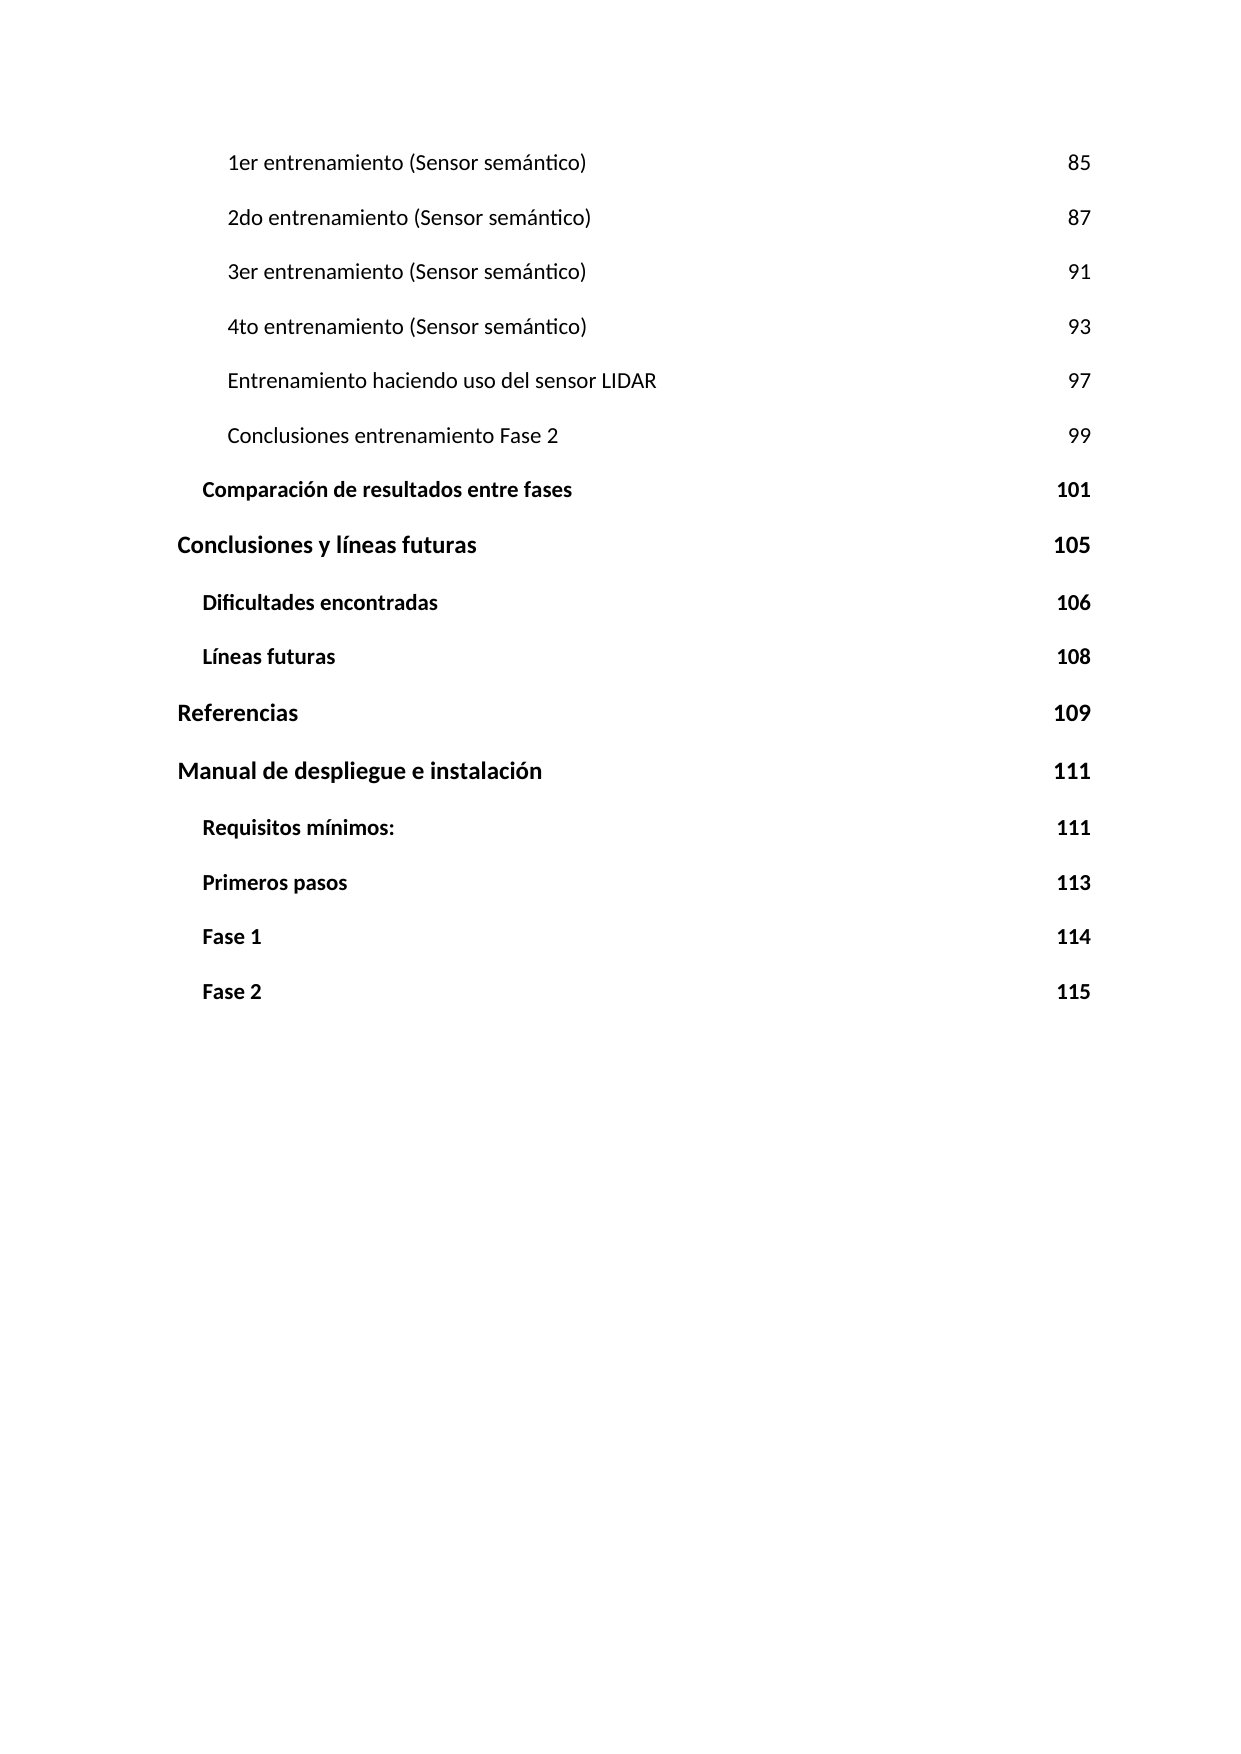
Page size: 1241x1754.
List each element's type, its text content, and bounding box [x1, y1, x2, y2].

text 2do entrenamiento (Sensor semántico) 87 [227, 203, 1092, 231]
text 1er entrenamiento (Sensor semántico) 85 [227, 148, 1092, 176]
text Conclusiones entrenamiento Fase 2 99 [227, 421, 1092, 449]
text Dificultades encontradas 106 [202, 588, 1092, 616]
text 3er entrenamiento (Sensor semántico) 91 [227, 257, 1092, 285]
text Primeros pasos 113 [202, 868, 1092, 896]
text 4to entrenamiento (Sensor semántico) 93 [227, 312, 1092, 340]
text Líneas futuras 108 [202, 642, 1092, 670]
text Entrenamiento haciendo uso del sensor LIDAR 97 [227, 366, 1092, 394]
text Manual de despliegue e instalación 111 [177, 755, 1092, 786]
text Comparación de resultados entre fases 101 [202, 475, 1092, 503]
text Fase 1 114 [202, 922, 1092, 950]
text Fase 2 115 [202, 977, 1092, 1005]
text Referencias 109 [177, 697, 1092, 727]
text Conclusiones y líneas futuras 105 [177, 530, 1092, 560]
text Requisitos mínimos: 111 [202, 813, 1092, 841]
